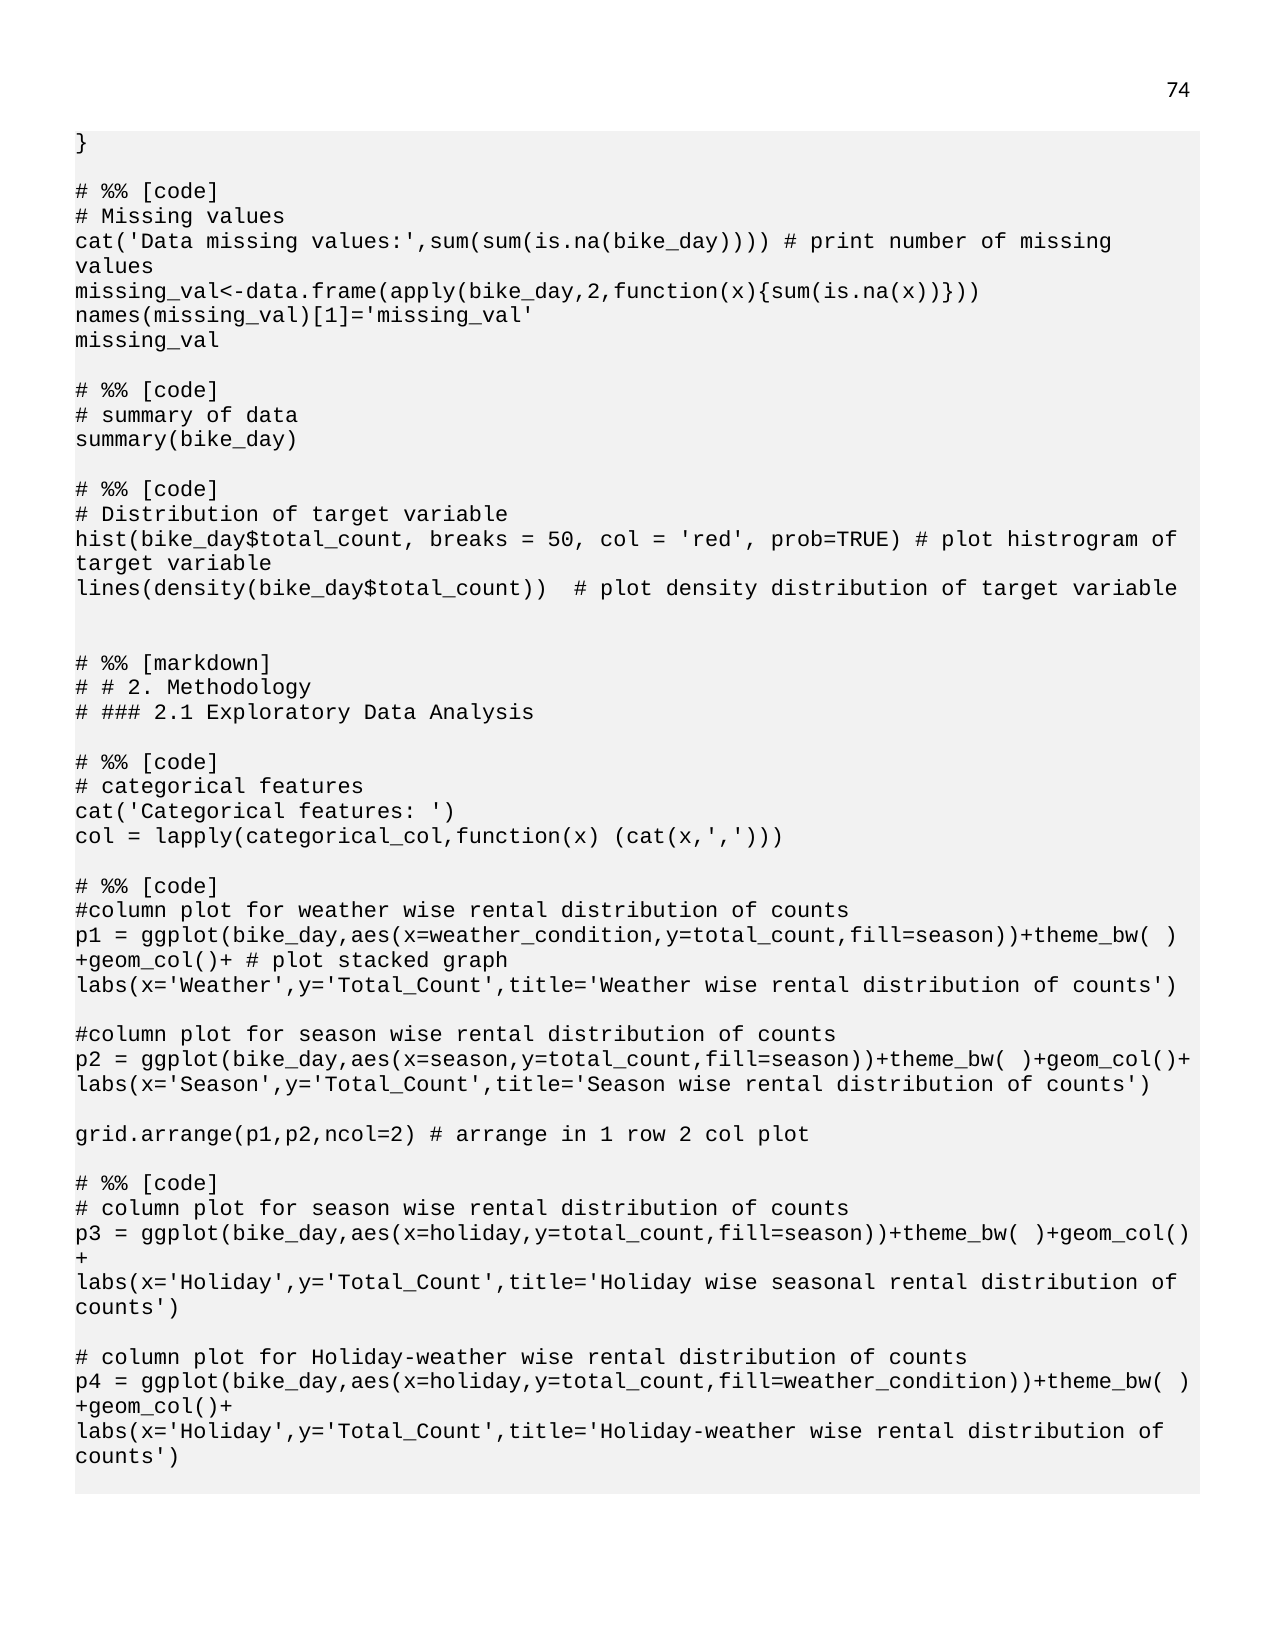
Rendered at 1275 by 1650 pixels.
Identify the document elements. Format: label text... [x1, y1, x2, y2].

text grid.arrange(p1,p2,ncol=2) # arrange in 1 row 2 col plot [75, 1123, 1200, 1147]
text # %% [code] [75, 875, 1200, 899]
text #column plot for weather wise rental distribution of counts [75, 899, 1200, 924]
text # %% [code] [75, 1172, 1200, 1197]
text p3 = ggplot(bike_day,aes(x=holiday,y=total_count,fill=season))+theme_bw( )+geom_col()+ [75, 1222, 1200, 1271]
text labs(x='Weather',y='Total_Count',title='Weather wise rental distribution of counts') [75, 974, 1200, 999]
text # column plot for Holiday-weather wise rental distribution of counts [75, 1346, 1200, 1371]
text labs(x='Season',y='Total_Count',title='Season wise rental distribution of counts') [75, 1073, 1200, 1098]
text # categorical features [75, 776, 1200, 800]
text # summary of data [75, 404, 1200, 428]
text col = lapply(categorical_col,function(x) (cat(x,','))) [75, 825, 1200, 850]
text # %% [code] [75, 478, 1200, 503]
text names(missing_val)[1]='missing_val' [75, 304, 1200, 329]
text #column plot for season wise rental distribution of counts [75, 1023, 1200, 1048]
text } [75, 131, 1200, 156]
text hist(bike_day$total_count, breaks = 50, col = 'red', prob=TRUE) # plot histrogram of target variable [75, 528, 1200, 577]
text # %% [markdown] [75, 652, 1200, 676]
text # %% [code] [75, 181, 1200, 205]
text summary(bike_day) [75, 428, 1200, 453]
text cat('Categorical features: ') [75, 800, 1200, 825]
text labs(x='Holiday',y='Total_Count',title='Holiday-weather wise rental distribution of counts') [75, 1420, 1200, 1470]
text cat('Data missing values:',sum(sum(is.na(bike_day)))) # print number of missing values [75, 230, 1200, 280]
text # # 2. Methodology [75, 676, 1200, 701]
text missing_val [75, 329, 1200, 354]
text # %% [code] [75, 751, 1200, 776]
text # Missing values [75, 205, 1200, 230]
text p2 = ggplot(bike_day,aes(x=season,y=total_count,fill=season))+theme_bw( )+geom_col()+ [75, 1048, 1200, 1073]
text # Distribution of target variable [75, 503, 1200, 528]
text # ### 2.1 Exploratory Data Analysis [75, 701, 1200, 726]
text # %% [code] [75, 379, 1200, 404]
text # column plot for season wise rental distribution of counts [75, 1197, 1200, 1222]
text p1 = ggplot(bike_day,aes(x=weather_condition,y=total_count,fill=season))+theme_bw( )+geom_col()+ # plot stacked graph [75, 924, 1200, 974]
text missing_val<-data.frame(apply(bike_day,2,function(x){sum(is.na(x))})) [75, 280, 1200, 304]
text p4 = ggplot(bike_day,aes(x=holiday,y=total_count,fill=weather_condition))+theme_bw( )+geom_col()+ [75, 1371, 1200, 1420]
text lines(density(bike_day$total_count)) # plot density distribution of target variable [75, 577, 1200, 602]
text labs(x='Holiday',y='Total_Count',title='Holiday wise seasonal rental distribution of counts') [75, 1271, 1200, 1321]
